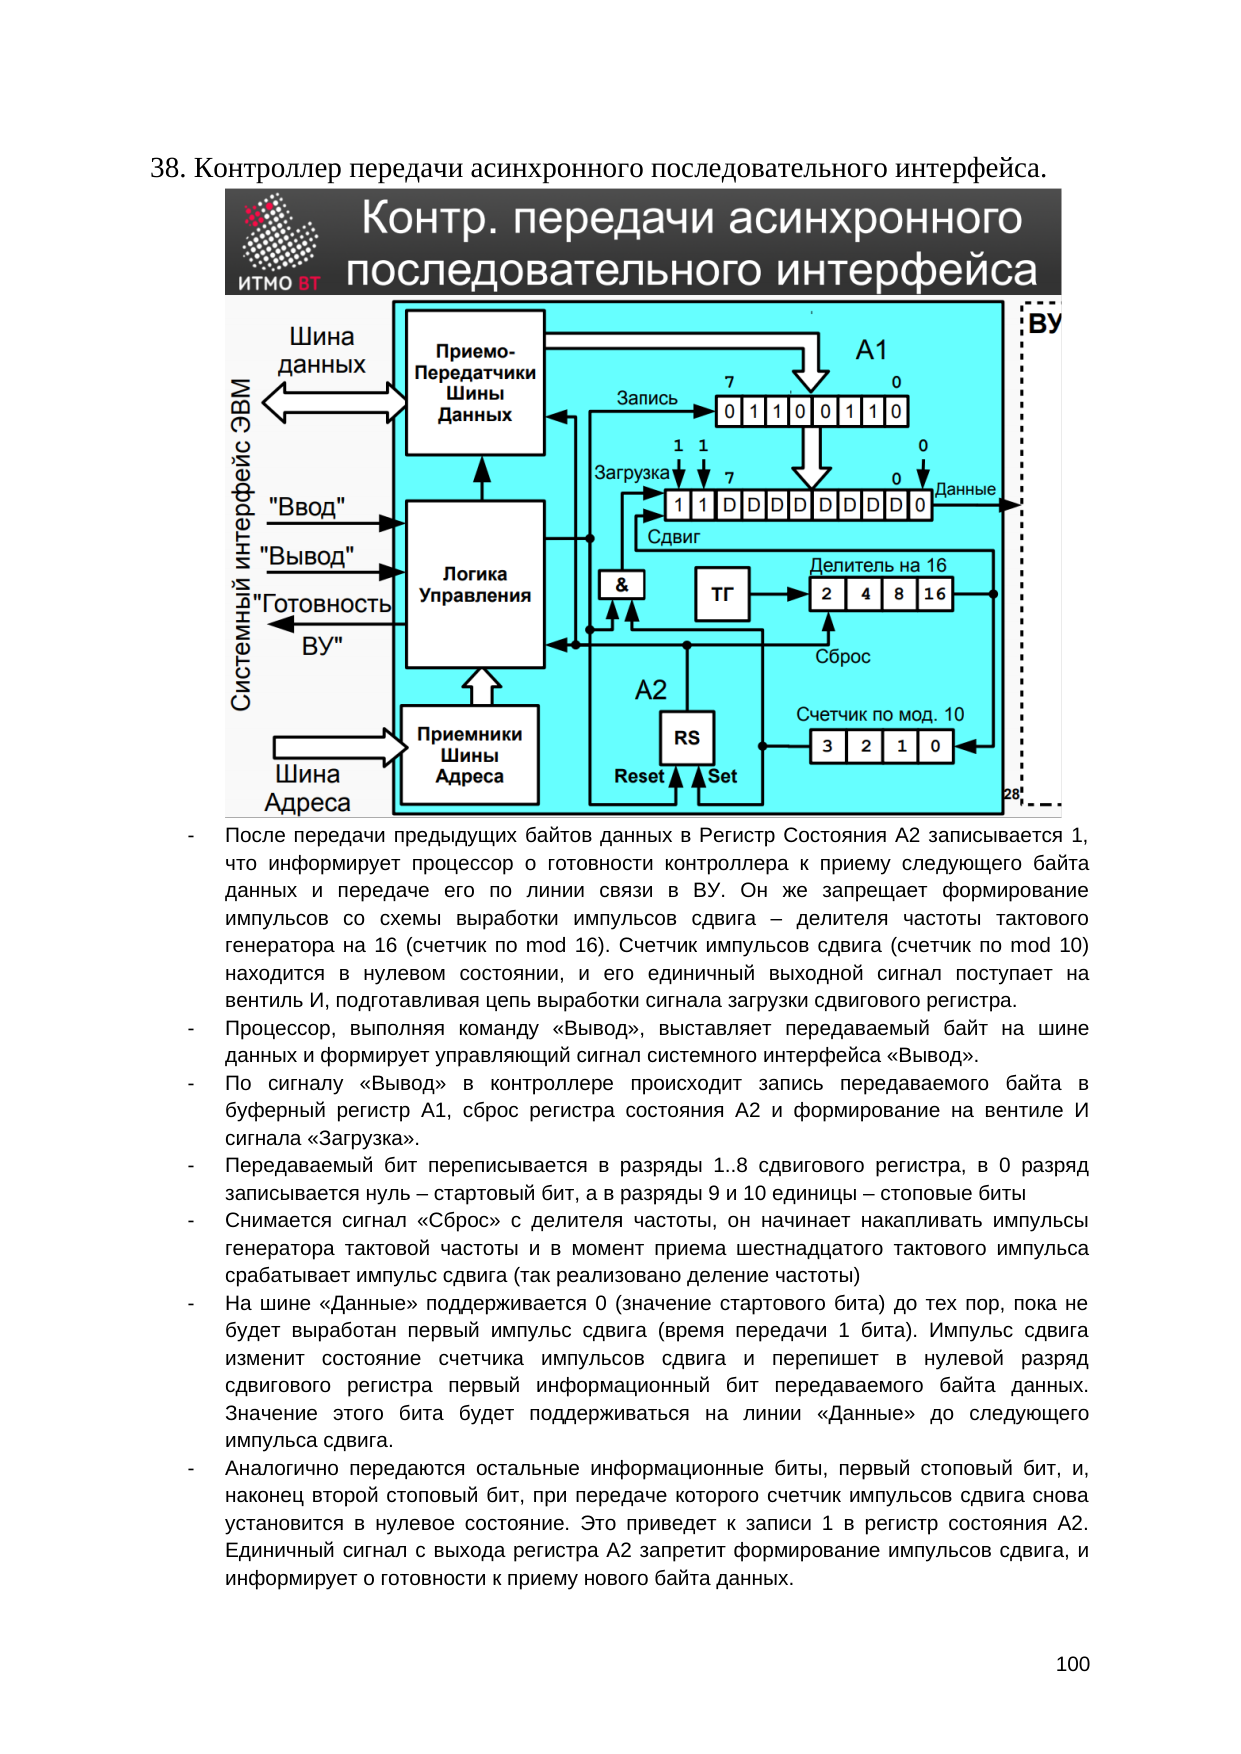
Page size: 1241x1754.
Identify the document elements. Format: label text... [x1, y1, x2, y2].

list После передачи предыдущих байтов данных в Регистр Состояния А2 записывается 1, что информирует процессор о готовности контроллера к приему следующего байта данных и передаче его по линии связи в ВУ. Он же запрещает формирование импульсов со схемы выработки импульсов сдвига – делителя частоты тактового генератора на 16 (счетчик по mod 16). Счетчик импульсов сдвига (счетчик по mod 10) находится в нулевом состоянии, и его единичный выходной сигнал поступает на вентиль И, подготавливая цепь выработки сигнала загрузки сдвигового регистра. [187, 823, 1090, 1012]
list По сигналу «Вывод» в контроллере происходит запись передаваемого байта в буферный регистр А1, сброс регистра состояния А2 и формирование на вентиле И сигнала «Загрузка». [187, 1070, 1090, 1149]
list Процессор, выполняя команду «Вывод», выставляет передаваемый байт на шине данных и формирует управляющий сигнал системного интерфейса «Вывод». [187, 1015, 1090, 1067]
list На шине «Данные» поддерживается 0 (значение стартового бита) до тех пор, пока не будет выработан первый импульс сдвига (время передачи 1 бита). Импульс сдвига изменит состояние счетчика импульсов сдвига и перепишет в нулевой разряд сдвигового регистра первый информационный бит передаваемого байта данных. Значение этого бита будет поддерживаться на линии «Данные» до следующего импульса сдвига. [187, 1290, 1090, 1452]
list Снимается сигнал «Сброс» с делителя частоты, он начинает накапливать импульсы генератора тактовой частоты и в момент приема шестнадцатого тактового импульса срабатывает импульс сдвига (так реализовано деление частоты) [187, 1208, 1090, 1287]
subtitle 38. Контроллер передачи асинхронного последовательного интерфейса. [150, 150, 1090, 183]
list Аналогично передаются остальные информационные биты, первый стоповый бит, и, наконец второй стоповый бит, при передаче которого счетчик импульсов сдвига снова установится в нулевое состояние. Это приведет к записи 1 в регистр состояния А2. Единичный сигнал с выхода регистра А2 запретит формирование импульсов сдвига, и информирует о готовности к приему нового байта данных. [187, 1455, 1090, 1589]
list Передаваемый бит переписывается в разряды 1..8 сдвигового регистра, в 0 разряд записывается нуль – стартовый бит, а в разряды 9 и 10 единицы – стоповые биты [187, 1153, 1090, 1204]
picture [225, 188, 1062, 818]
